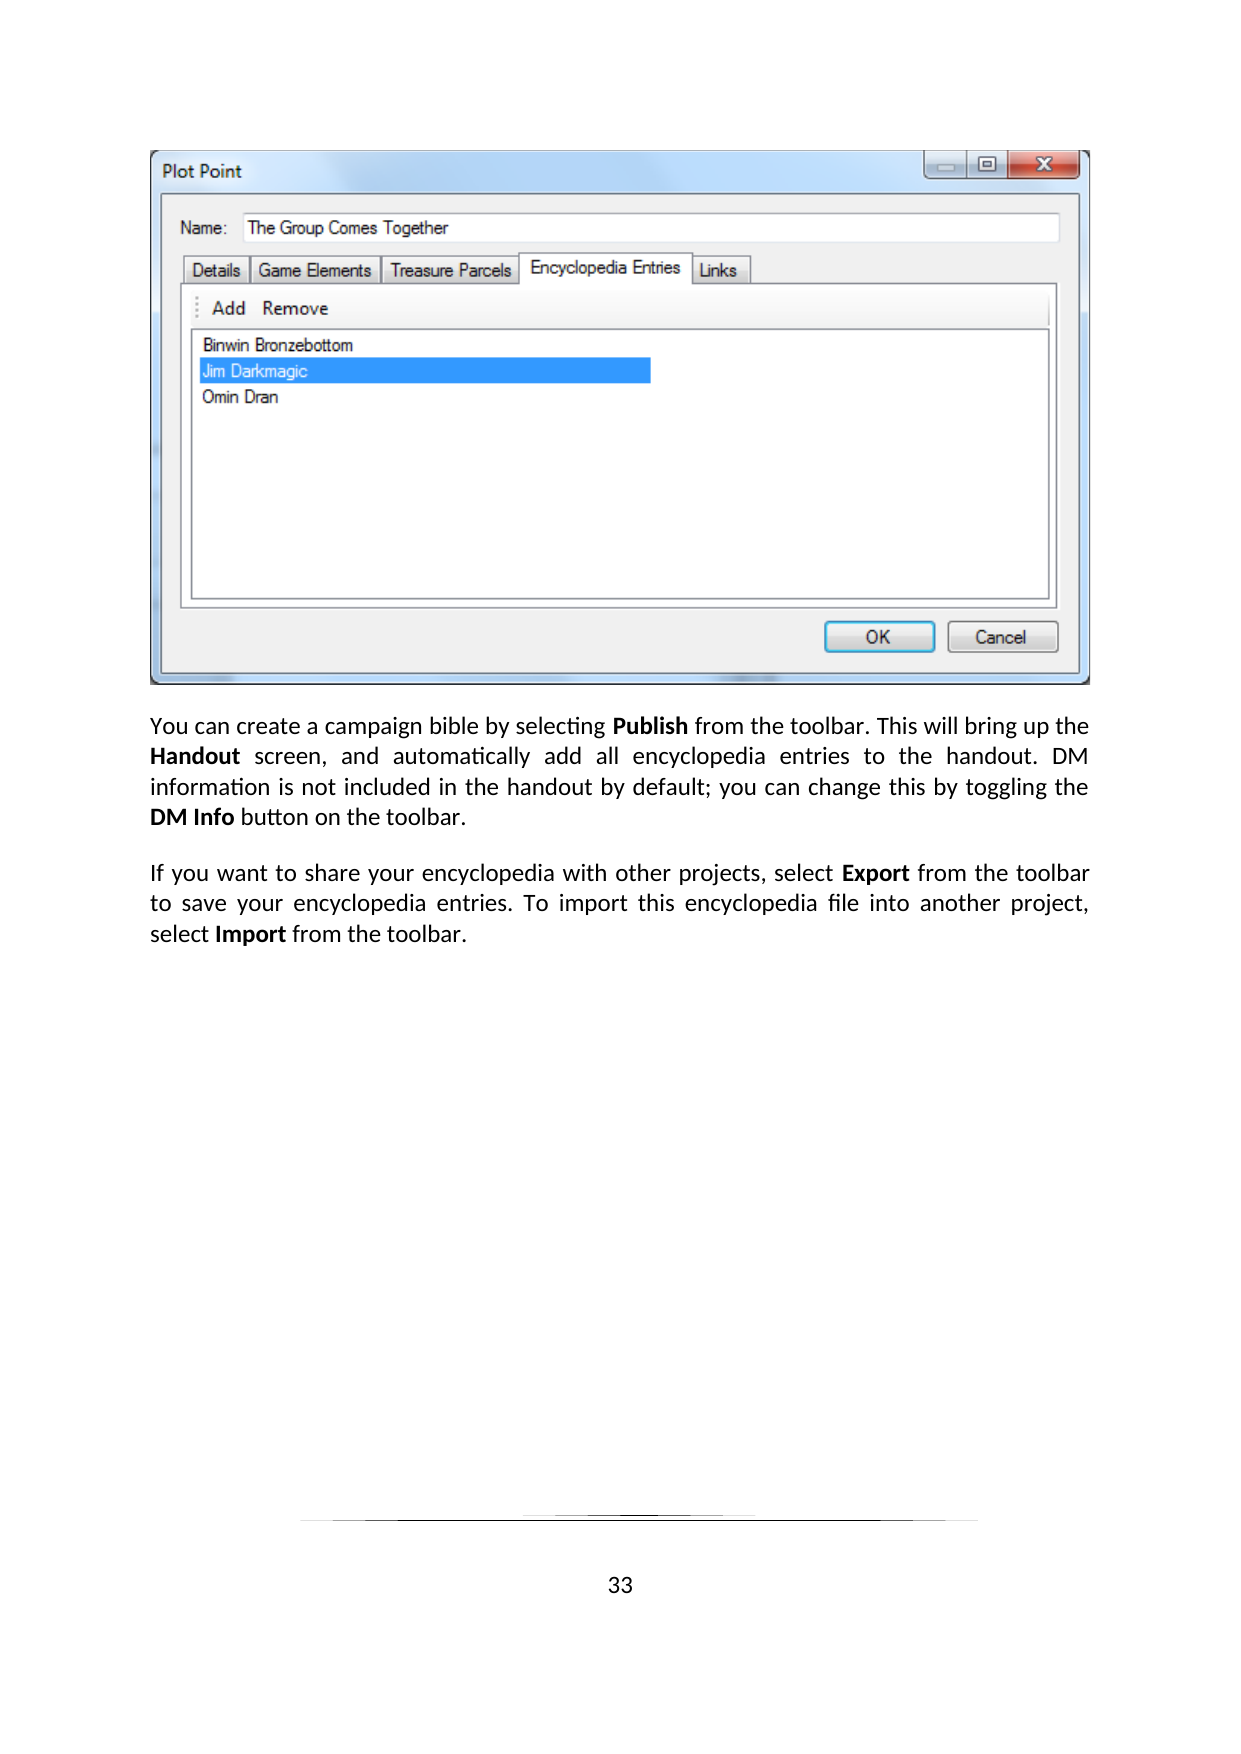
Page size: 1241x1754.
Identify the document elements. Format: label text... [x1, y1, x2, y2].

text If you want to share your encyclopedia with other projects, select Export from the toolbar to save your encyclopedia entries. To import this encyclopedia file into another project, select Import from the toolbar. [150, 857, 1090, 948]
text You can create a campaign bible by selecting Publish from the toolbar. This will bring up the Handout screen, and automatically add all encyclopedia entries to the handout. DM information is not included in the handout by default; you can change this by toggling the DM Info button on the toolbar. [150, 710, 1090, 832]
picture [150, 150, 1091, 685]
